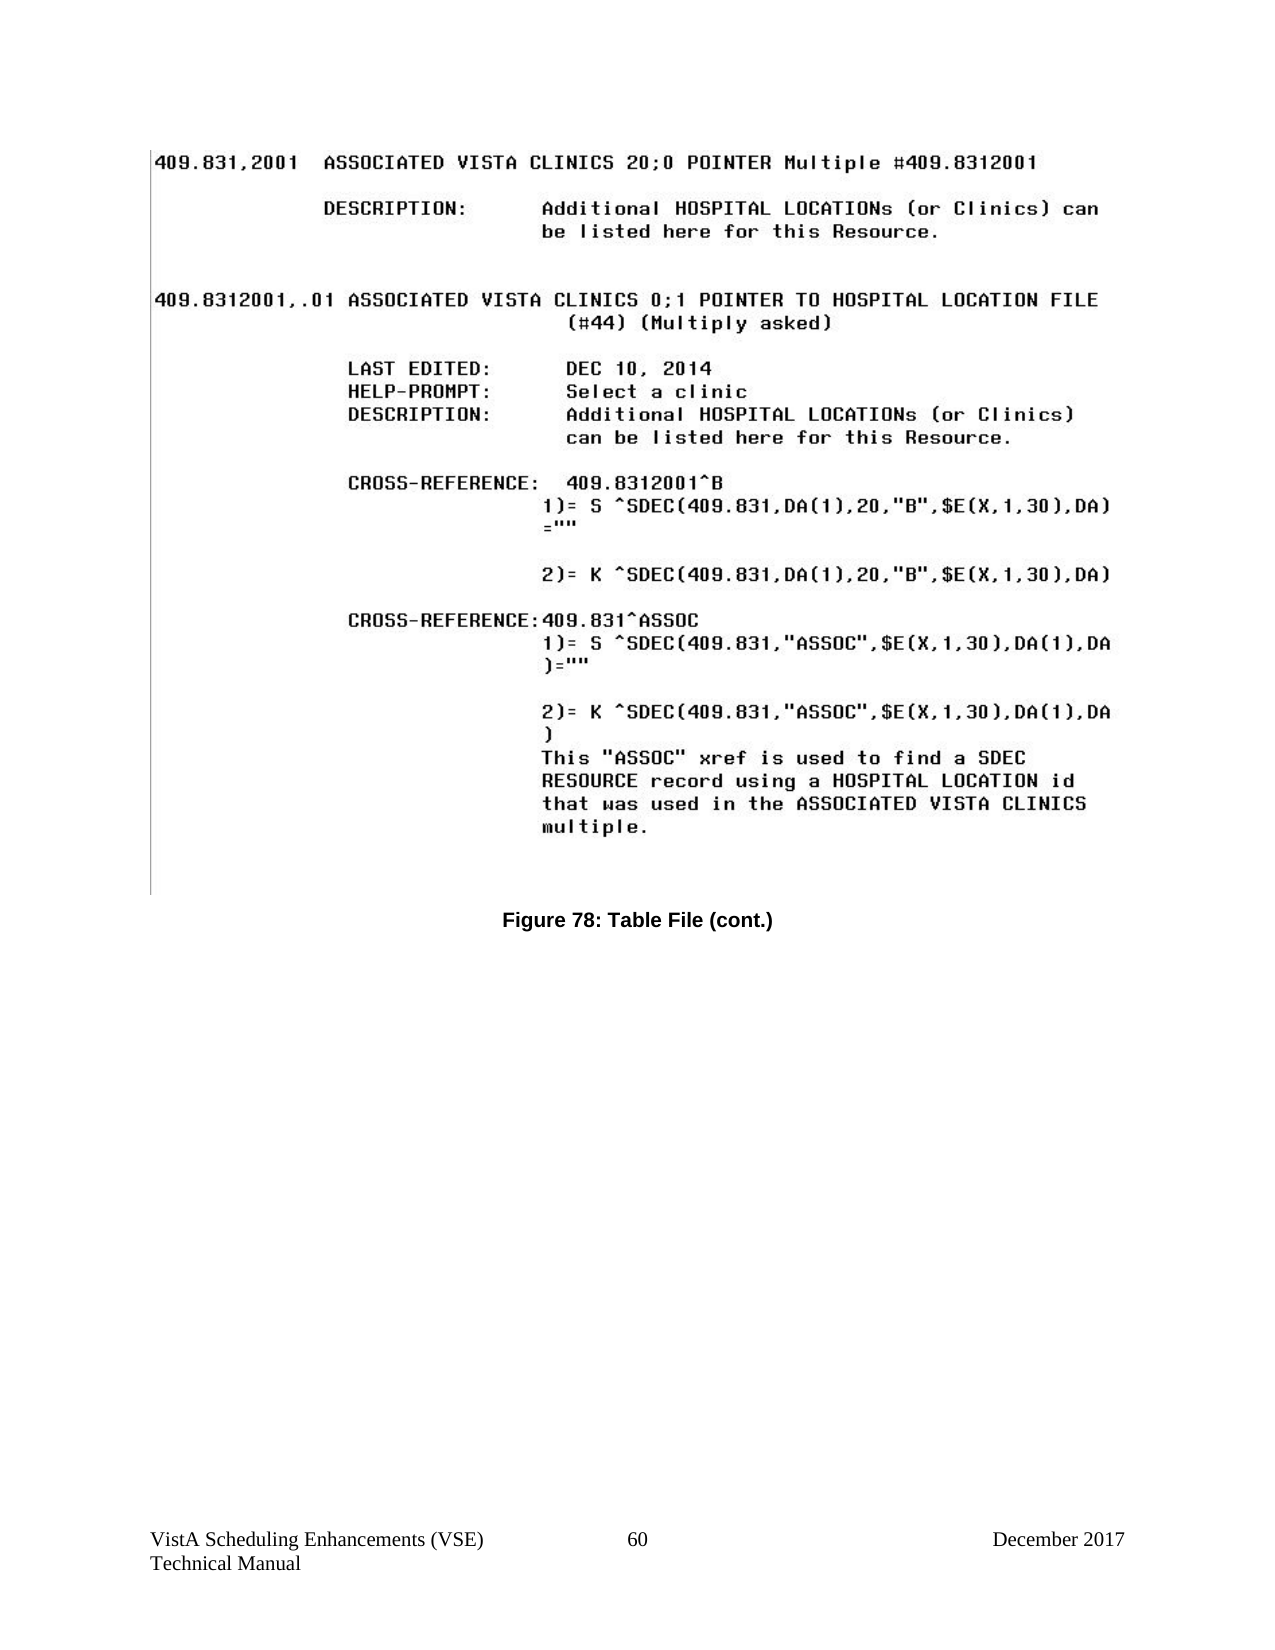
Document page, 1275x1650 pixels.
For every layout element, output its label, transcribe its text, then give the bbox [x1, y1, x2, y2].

picture [150, 150, 1125, 895]
